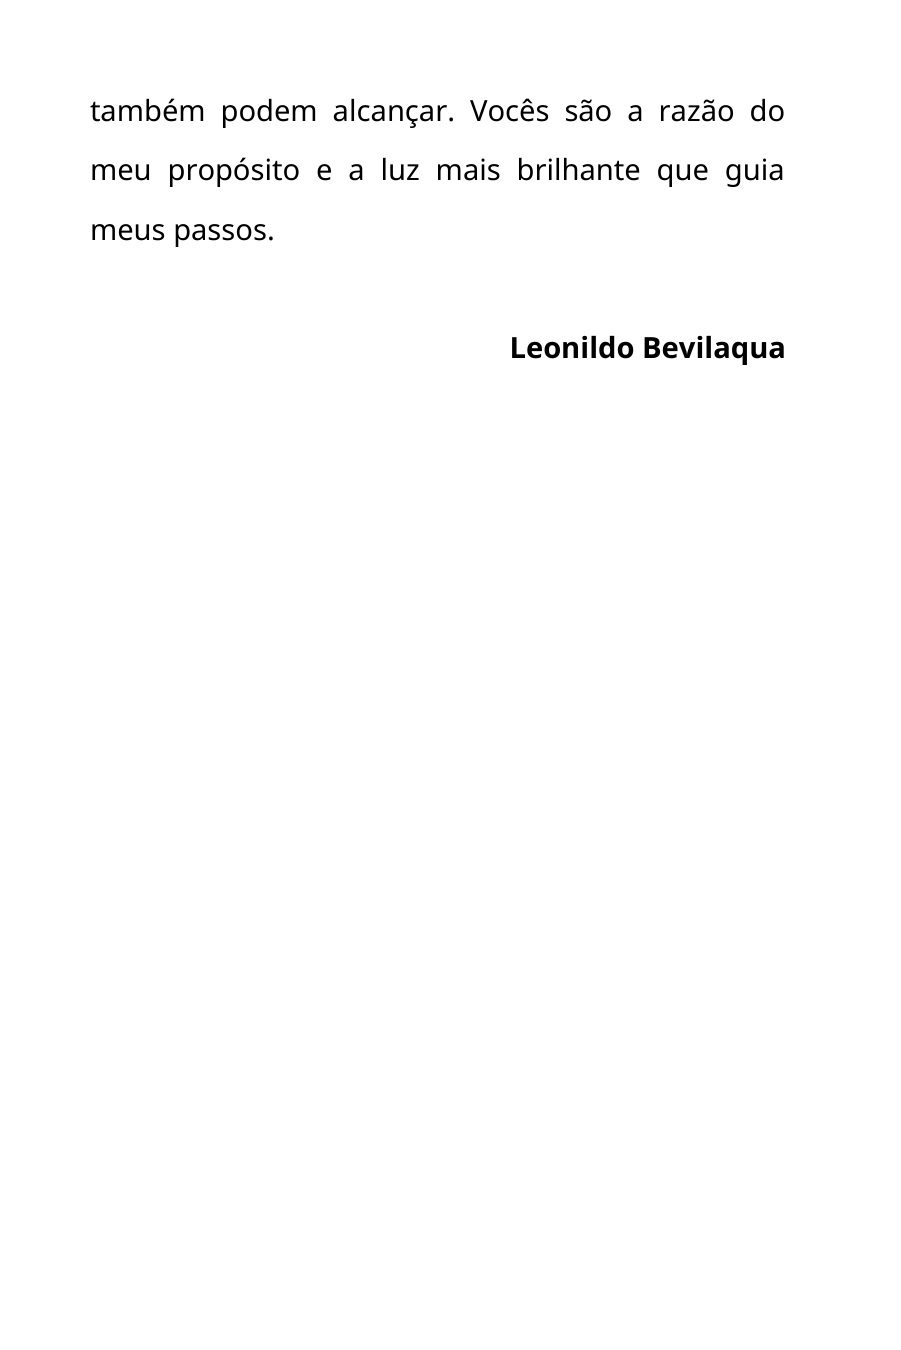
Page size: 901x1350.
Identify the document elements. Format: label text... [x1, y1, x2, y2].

text Leonildo Bevilaqua [90, 328, 786, 367]
